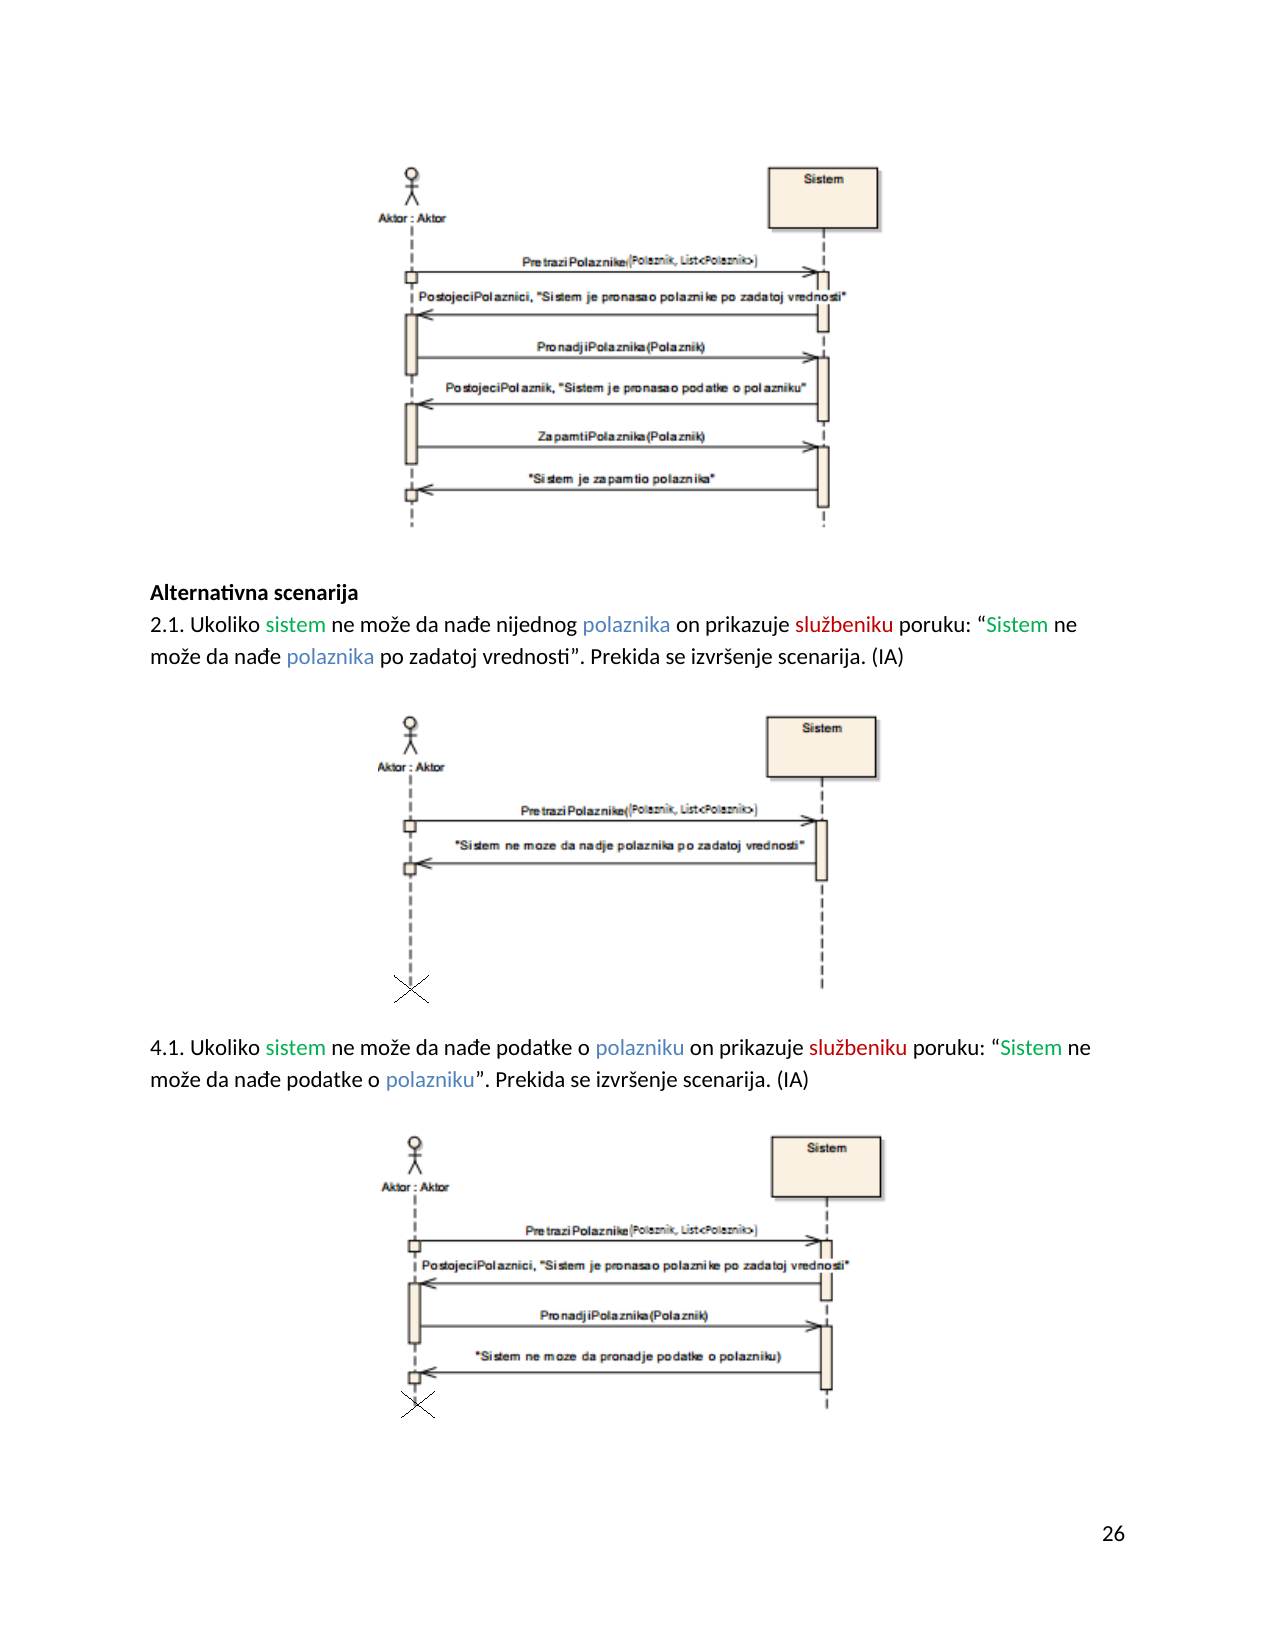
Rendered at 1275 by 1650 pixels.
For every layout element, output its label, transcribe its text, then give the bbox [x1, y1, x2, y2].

picture [378, 695, 897, 1008]
picture [370, 150, 905, 554]
text 4.1. Ukoliko sistem ne može da nađe podatke o polazniku on prikazuje službeniku poruku: “Sistem ne može da nađe podatke o polazniku”. Prekida se izvršenje scenarija. (IA) [150, 1033, 1125, 1093]
text Alternativna scenarija 2.1. Ukoliko sistem ne može da nađe nijednog polaznika on prikazuje službeniku poruku: “Sistem ne može da nađe polaznika po zadatoj vrednosti”. Prekida se izvršenje scenarija. (IA) [150, 578, 1125, 671]
picture [370, 1118, 905, 1425]
